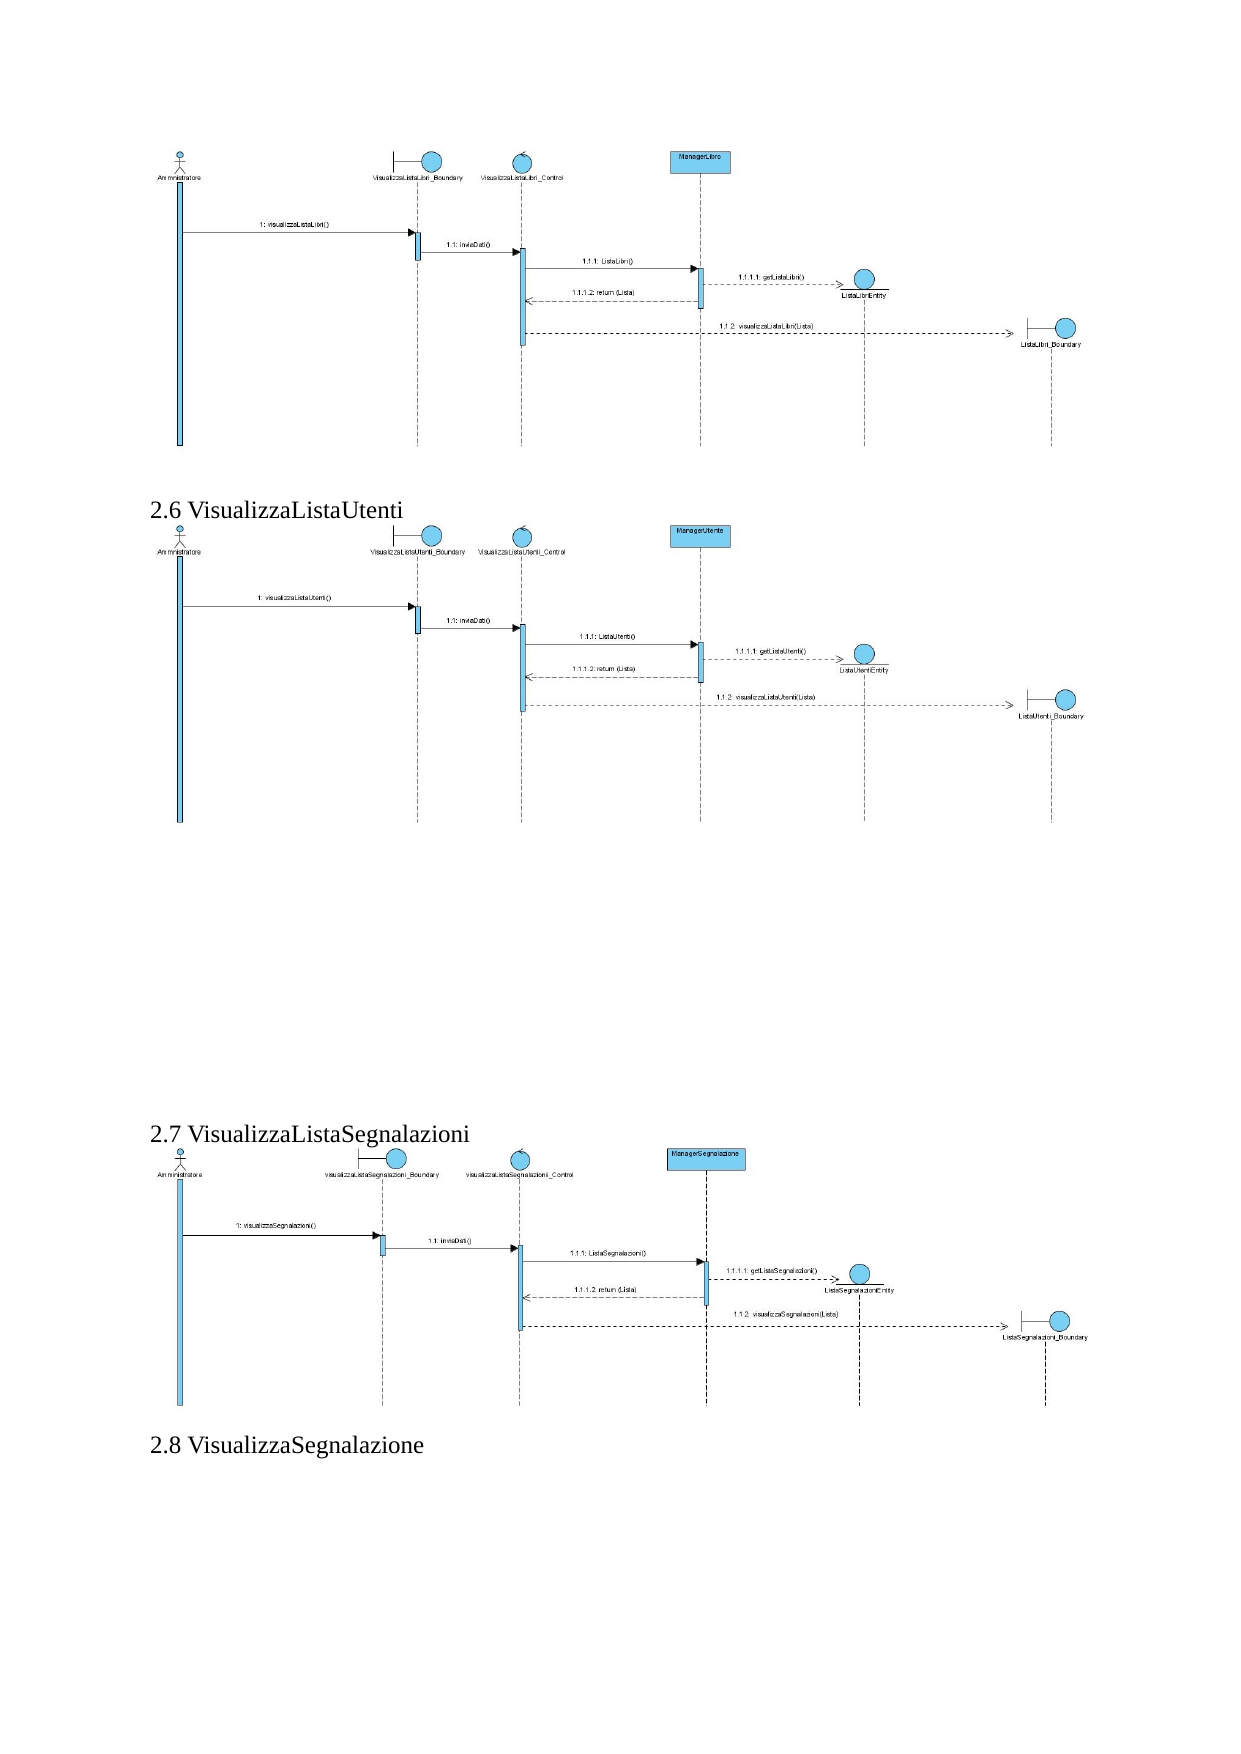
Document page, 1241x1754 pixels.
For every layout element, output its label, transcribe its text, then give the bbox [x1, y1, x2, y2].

text 2.8 VisualizzaSegnalazione [150, 1431, 1090, 1459]
text 2.7 VisualizzaListaSegnalazioni [150, 1119, 1090, 1148]
text 2.6 VisualizzaListaUtenti [150, 495, 1090, 524]
picture [150, 150, 1091, 467]
picture [150, 1148, 1091, 1431]
picture [150, 524, 1091, 832]
